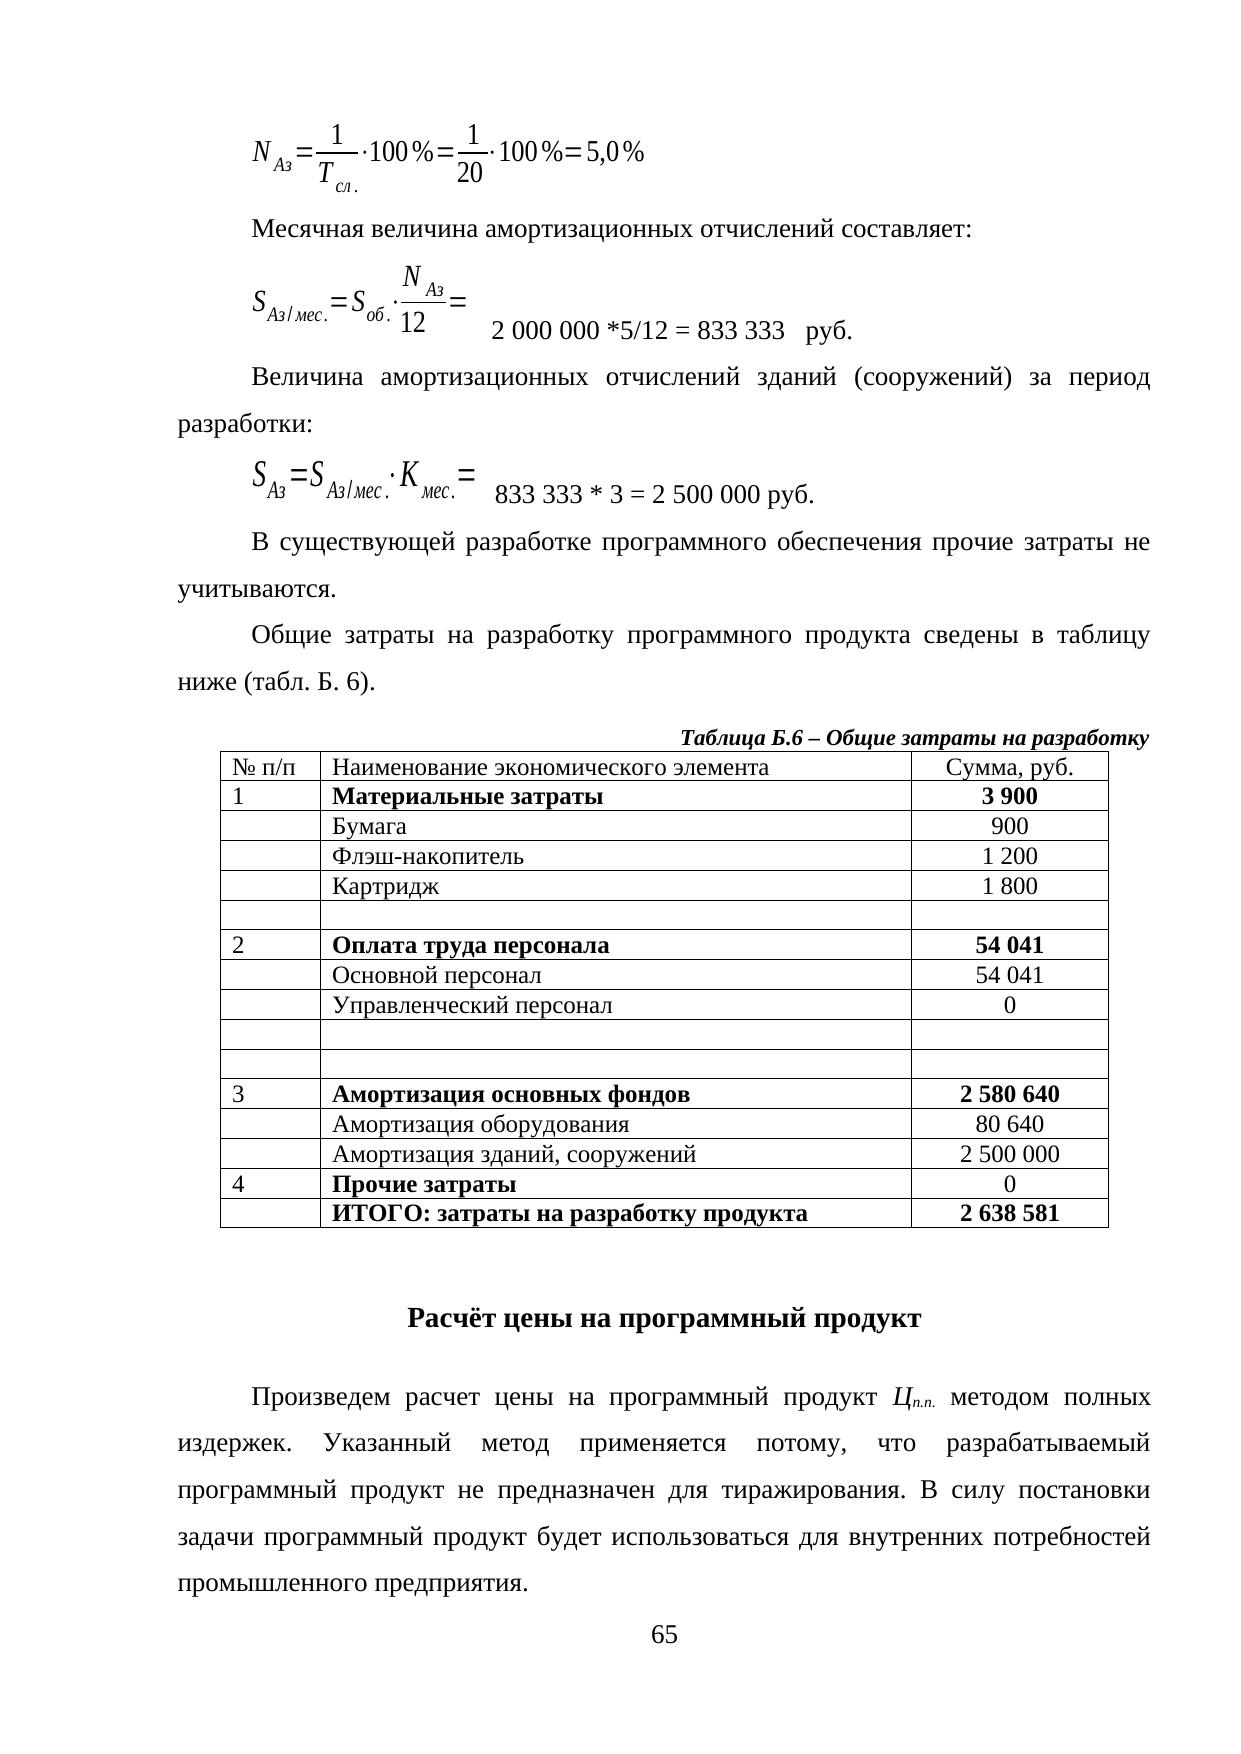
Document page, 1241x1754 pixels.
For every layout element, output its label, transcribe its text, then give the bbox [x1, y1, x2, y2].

table_header № п/п [221, 752, 320, 780]
table_cell [321, 1020, 911, 1048]
table_cell 900 [912, 811, 1108, 840]
text Месячная величина амортизационных отчислений составляет: [177, 212, 1152, 243]
table_cell Прочие затраты [321, 1169, 911, 1197]
table_cell [221, 841, 320, 870]
table_cell 2 [221, 930, 320, 959]
table_cell [912, 1020, 1108, 1048]
table_cell [321, 1050, 911, 1078]
table_cell 54 041 [912, 960, 1108, 989]
text В существующей разработке программного обеспечения прочие затраты не учитываются. [177, 525, 1152, 603]
table_cell [221, 990, 320, 1019]
table_cell Флэш-накопитель [321, 841, 911, 870]
table_cell 2 638 581 [912, 1199, 1108, 1227]
table_cell [221, 1109, 320, 1138]
table_cell 1 800 [912, 871, 1108, 899]
text Величина амортизационных отчислений зданий (сооружений) за период разработки: [177, 360, 1152, 438]
text 2 000 000 *5/12 = 833 333 руб. [177, 259, 1152, 345]
table_cell 1 [221, 781, 320, 810]
table_cell 3 [221, 1079, 320, 1108]
text Общие затраты на разработку программного продукта сведены в таблицу ниже (табл. Б. 6). [177, 618, 1152, 696]
table_cell 4 [221, 1169, 320, 1197]
table_cell Бумага [321, 811, 911, 840]
table_cell 0 [912, 990, 1108, 1019]
table_cell Амортизация зданий, сооружений [321, 1139, 911, 1168]
table_cell Основной персонал [321, 960, 911, 989]
table_cell ИТОГО: затраты на разработку продукта [321, 1199, 911, 1227]
text Произведем расчет цены на программный продукт Цп.п. методом полных издержек. Указанный метод применяется потому, что разрабатываемый программный продукт не предназначен для тиражирования. В силу постановки задачи программный продукт будет использоваться для внутренних потребностей промышленного предприятия. [177, 1379, 1152, 1597]
table_cell Амортизация оборудования [321, 1109, 911, 1138]
table_cell [221, 871, 320, 899]
text Таблица Б.6 – Общие затраты на разработку [177, 724, 1152, 751]
table_cell Оплата труда персонала [321, 930, 911, 959]
table_cell [221, 901, 320, 929]
table_cell 3 900 [912, 781, 1108, 810]
table_cell [912, 901, 1108, 929]
table_cell Амортизация основных фондов [321, 1079, 911, 1108]
table_cell [221, 1050, 320, 1078]
table_cell Управленческий персонал [321, 990, 911, 1019]
text 833 333 * 3 = 2 500 000 руб. [177, 454, 1152, 509]
table_cell [221, 1199, 320, 1227]
table_cell 80 640 [912, 1109, 1108, 1138]
table_cell Картридж [321, 871, 911, 899]
table_header Сумма, руб. [912, 752, 1108, 780]
table_cell [221, 960, 320, 989]
table_cell 1 200 [912, 841, 1108, 870]
table_cell 54 041 [912, 930, 1108, 959]
table_cell [912, 1050, 1108, 1078]
table_cell 0 [912, 1169, 1108, 1197]
text Расчёт цены на программный продукт [177, 1300, 1152, 1333]
table_cell [321, 901, 911, 929]
table_cell [221, 811, 320, 840]
table_cell Материальные затраты [321, 781, 911, 810]
table_header Наименование экономического элемента [321, 752, 911, 780]
table_cell [221, 1139, 320, 1168]
table_cell 2 500 000 [912, 1139, 1108, 1168]
table_cell [221, 1020, 320, 1048]
table_cell 2 580 640 [912, 1079, 1108, 1108]
